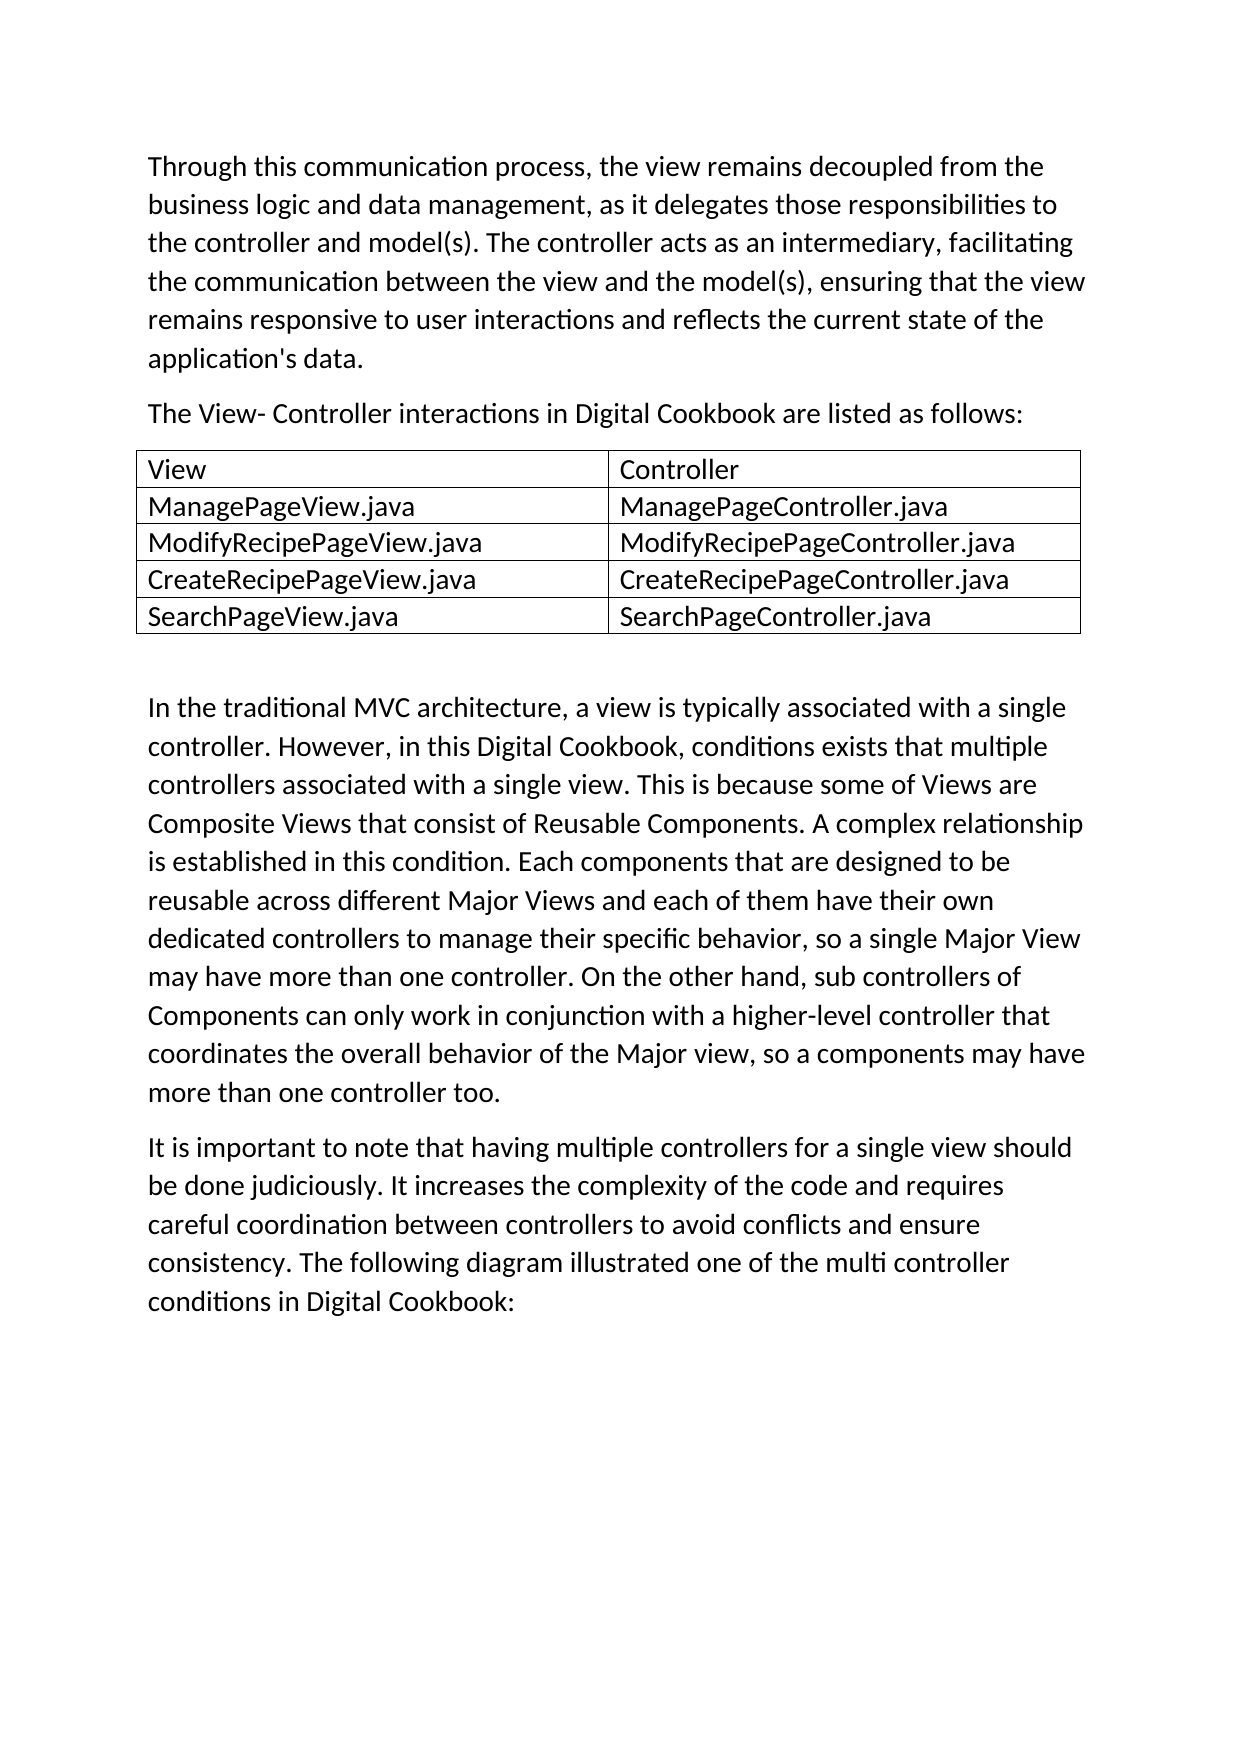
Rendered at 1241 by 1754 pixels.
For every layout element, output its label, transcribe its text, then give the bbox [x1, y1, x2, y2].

text Through this communication process, the view remains decoupled from the business logic and data management, as it delegates those responsibilities to the controller and model(s). The controller acts as an intermediary, facilitating the communication between the view and the model(s), ensuring that the view remains responsive to user interactions and reflects the current state of the application's data. [148, 148, 1093, 375]
table_cell ManagePageView.java [137, 488, 608, 523]
table_header Controller [609, 451, 1080, 487]
table_cell CreateRecipePageController.java [609, 561, 1080, 597]
text In the traditional MVC architecture, a view is typically associated with a single controller. However, in this Digital Cookbook, conditions exists that multiple controllers associated with a single view. This is because some of Views are Composite Views that consist of Reusable Components. A complex relationship is established in this condition. Each components that are designed to be reusable across different Major Views and each of them have their own dedicated controllers to manage their specific behavior, so a single Major View may have more than one controller. On the other hand, sub controllers of Components can only work in conjunction with a higher-level controller that coordinates the overall behavior of the Major view, so a components may have more than one controller too. [148, 689, 1093, 1109]
table_cell SearchPageView.java [137, 598, 608, 633]
table_cell ManagePageController.java [609, 488, 1080, 523]
table_cell ModifyRecipePageView.java [137, 524, 608, 560]
text It is important to note that having multiple controllers for a single view should be done judiciously. It increases the complexity of the code and requires careful coordination between controllers to avoid conflicts and ensure consistency. The following diagram illustrated one of the multi controller conditions in Digital Cookbook: [148, 1129, 1093, 1318]
table_cell SearchPageController.java [609, 598, 1080, 633]
table_cell ModifyRecipePageController.java [609, 524, 1080, 560]
table_header View [137, 451, 608, 487]
table_cell CreateRecipePageView.java [137, 561, 608, 597]
text The View- Controller interactions in Digital Cookbook are listed as follows: [148, 395, 1093, 431]
